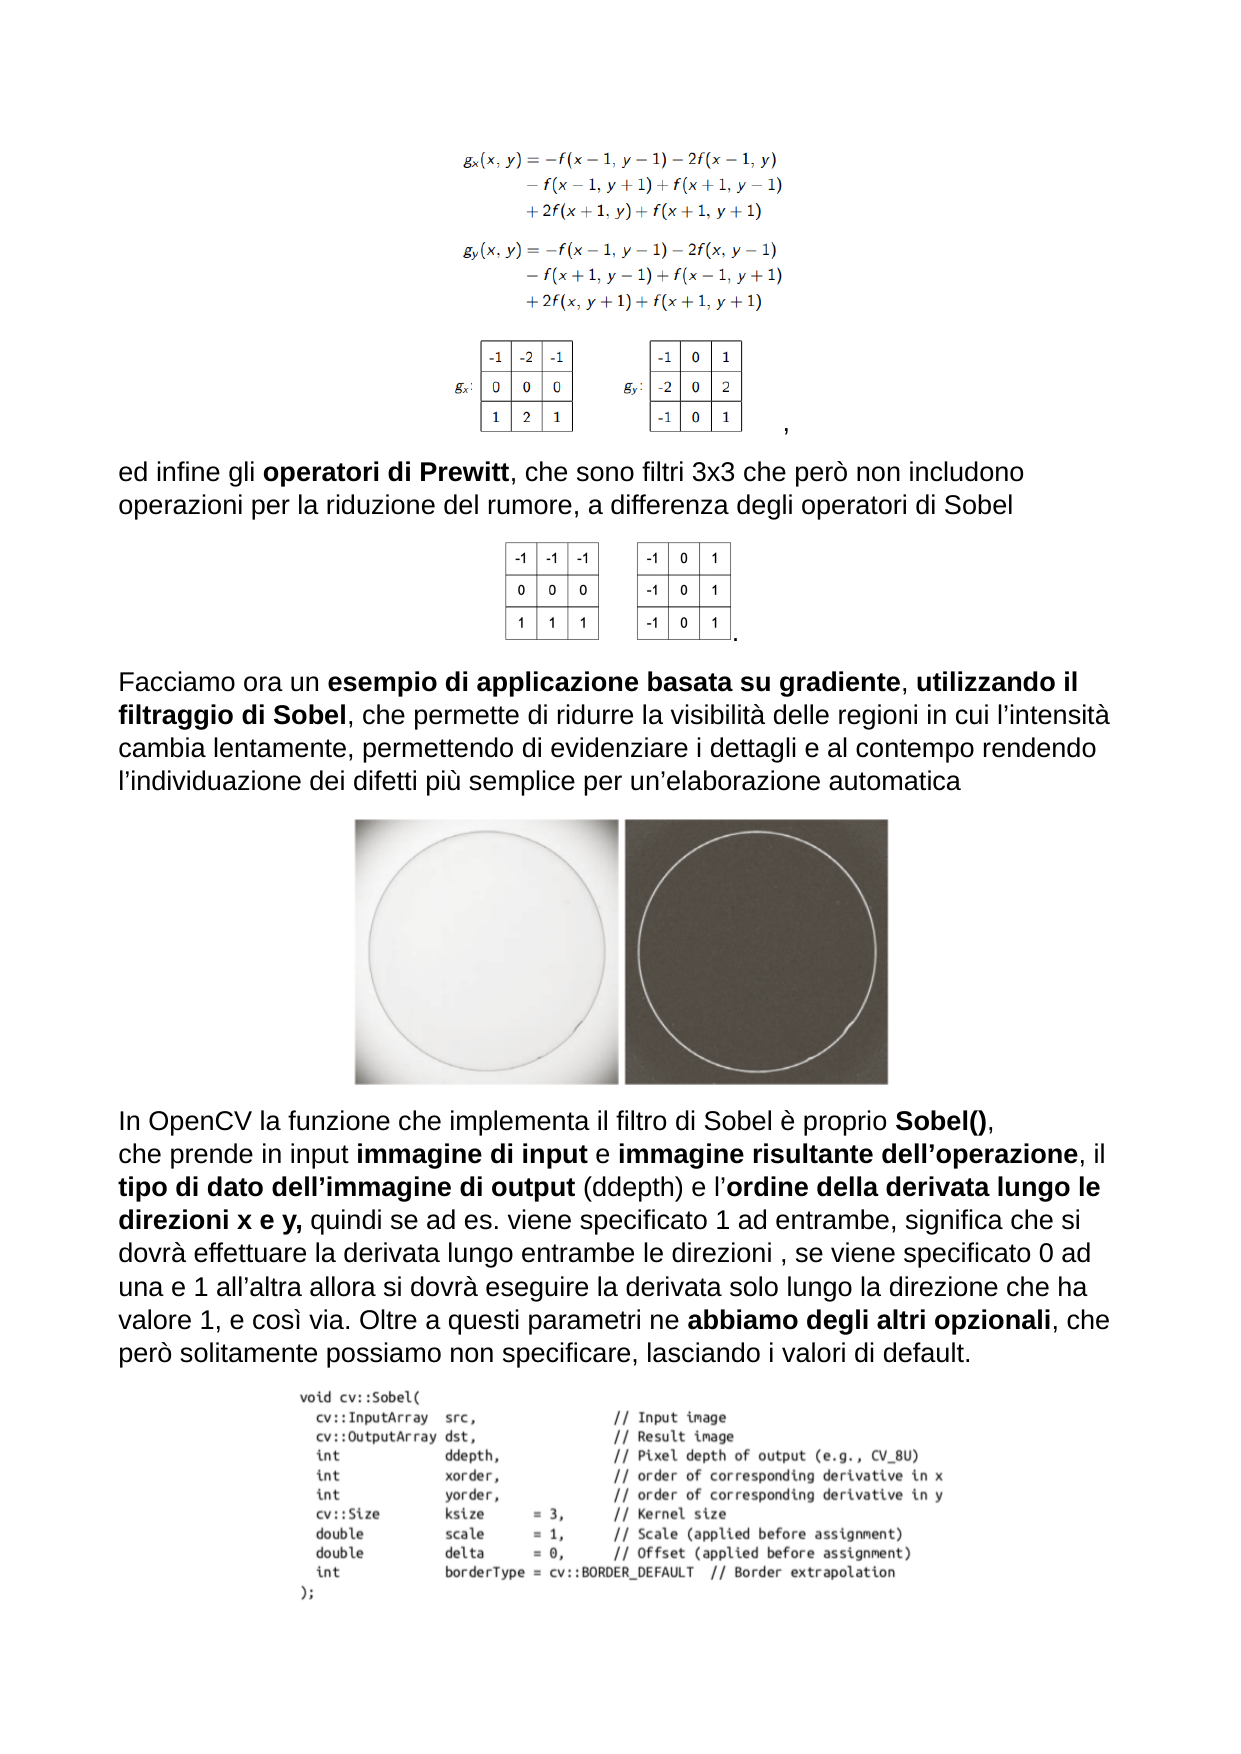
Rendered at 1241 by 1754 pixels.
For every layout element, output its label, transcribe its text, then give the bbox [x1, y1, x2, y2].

picture [501, 538, 732, 642]
picture [450, 147, 783, 432]
text Facciamo ora un esempio di applicazione basata su gradiente, utilizzando il filtraggio di Sobel, che permette di ridurre la visibilità delle regioni in cui l’intensità cambia lentamente, permettendo di evidenziare i dettagli e al contempo rendendo l’individuazione dei difetti più semplice per un’elaborazione automatica [118, 666, 1122, 796]
text ed infine gli operatori di Prewitt, che sono filtri 3x3 che però non includono operazioni per la riduzione del rumore, a differenza degli operatori di Sobel [118, 456, 1122, 520]
text In OpenCV la funzione che implementa il filtro di Sobel è proprio Sobel(), che prende in input immagine di input e immagine risultante dell’operazione, il tipo di dato dell’immagine di output (ddepth) e l’ordine della derivata lungo le direzioni x e y, quindi se ad es. viene specificato 1 ad entrambe, significa che si dovrà effettuare la derivata lungo entrambe le direzioni , se viene specificato 0 ad una e 1 all’altra allora si dovrà eseguire la derivata solo lungo la direzione che ha valore 1, e così via. Oltre a questi parametri ne abbiamo degli altri opzionali, che però solitamente possiamo non specificare, lasciando i valori di default. [118, 1105, 1122, 1368]
text . [118, 539, 1122, 647]
picture [293, 1386, 947, 1606]
picture [350, 814, 890, 1087]
